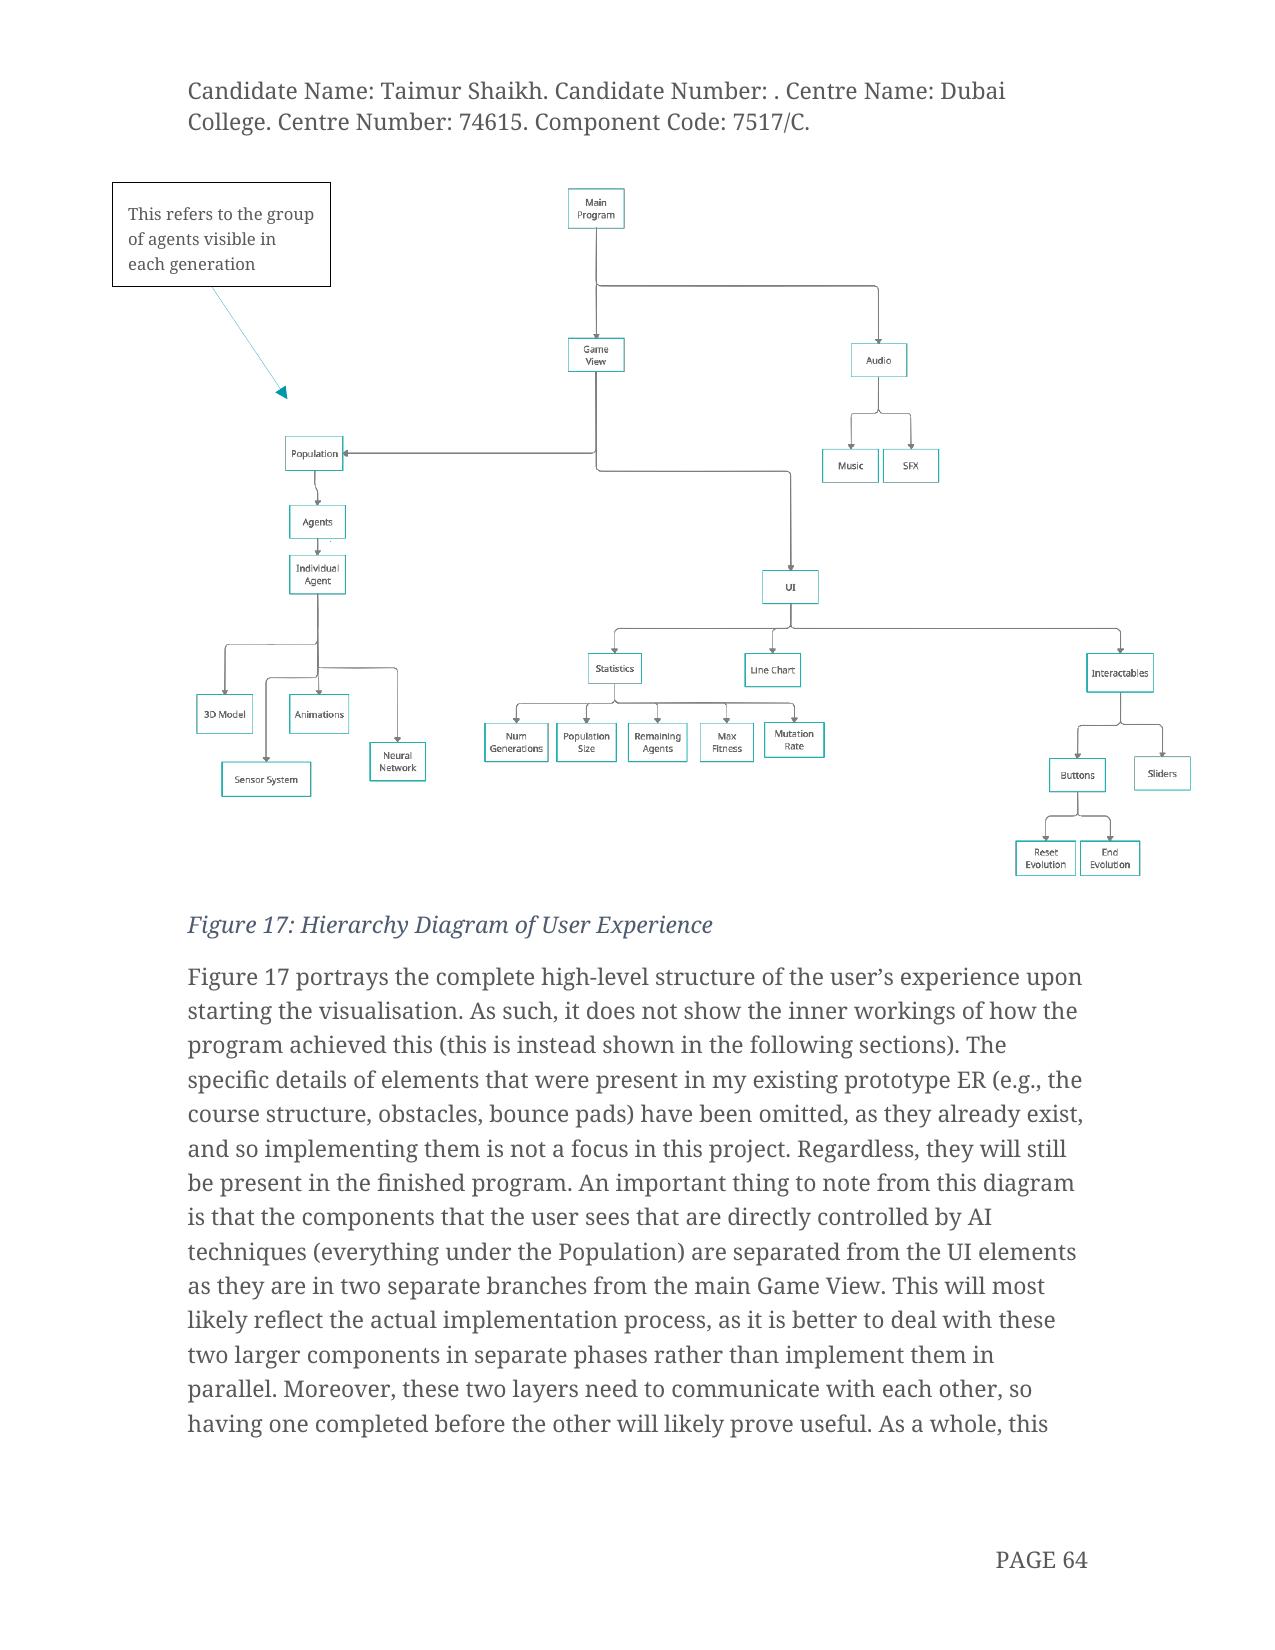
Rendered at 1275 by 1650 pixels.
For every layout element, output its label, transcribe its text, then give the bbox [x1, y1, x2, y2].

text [187, 961, 1087, 1439]
text Figure 17: Hierarchy Diagram of User Experience [187, 909, 1087, 940]
picture [187, 180, 1200, 885]
